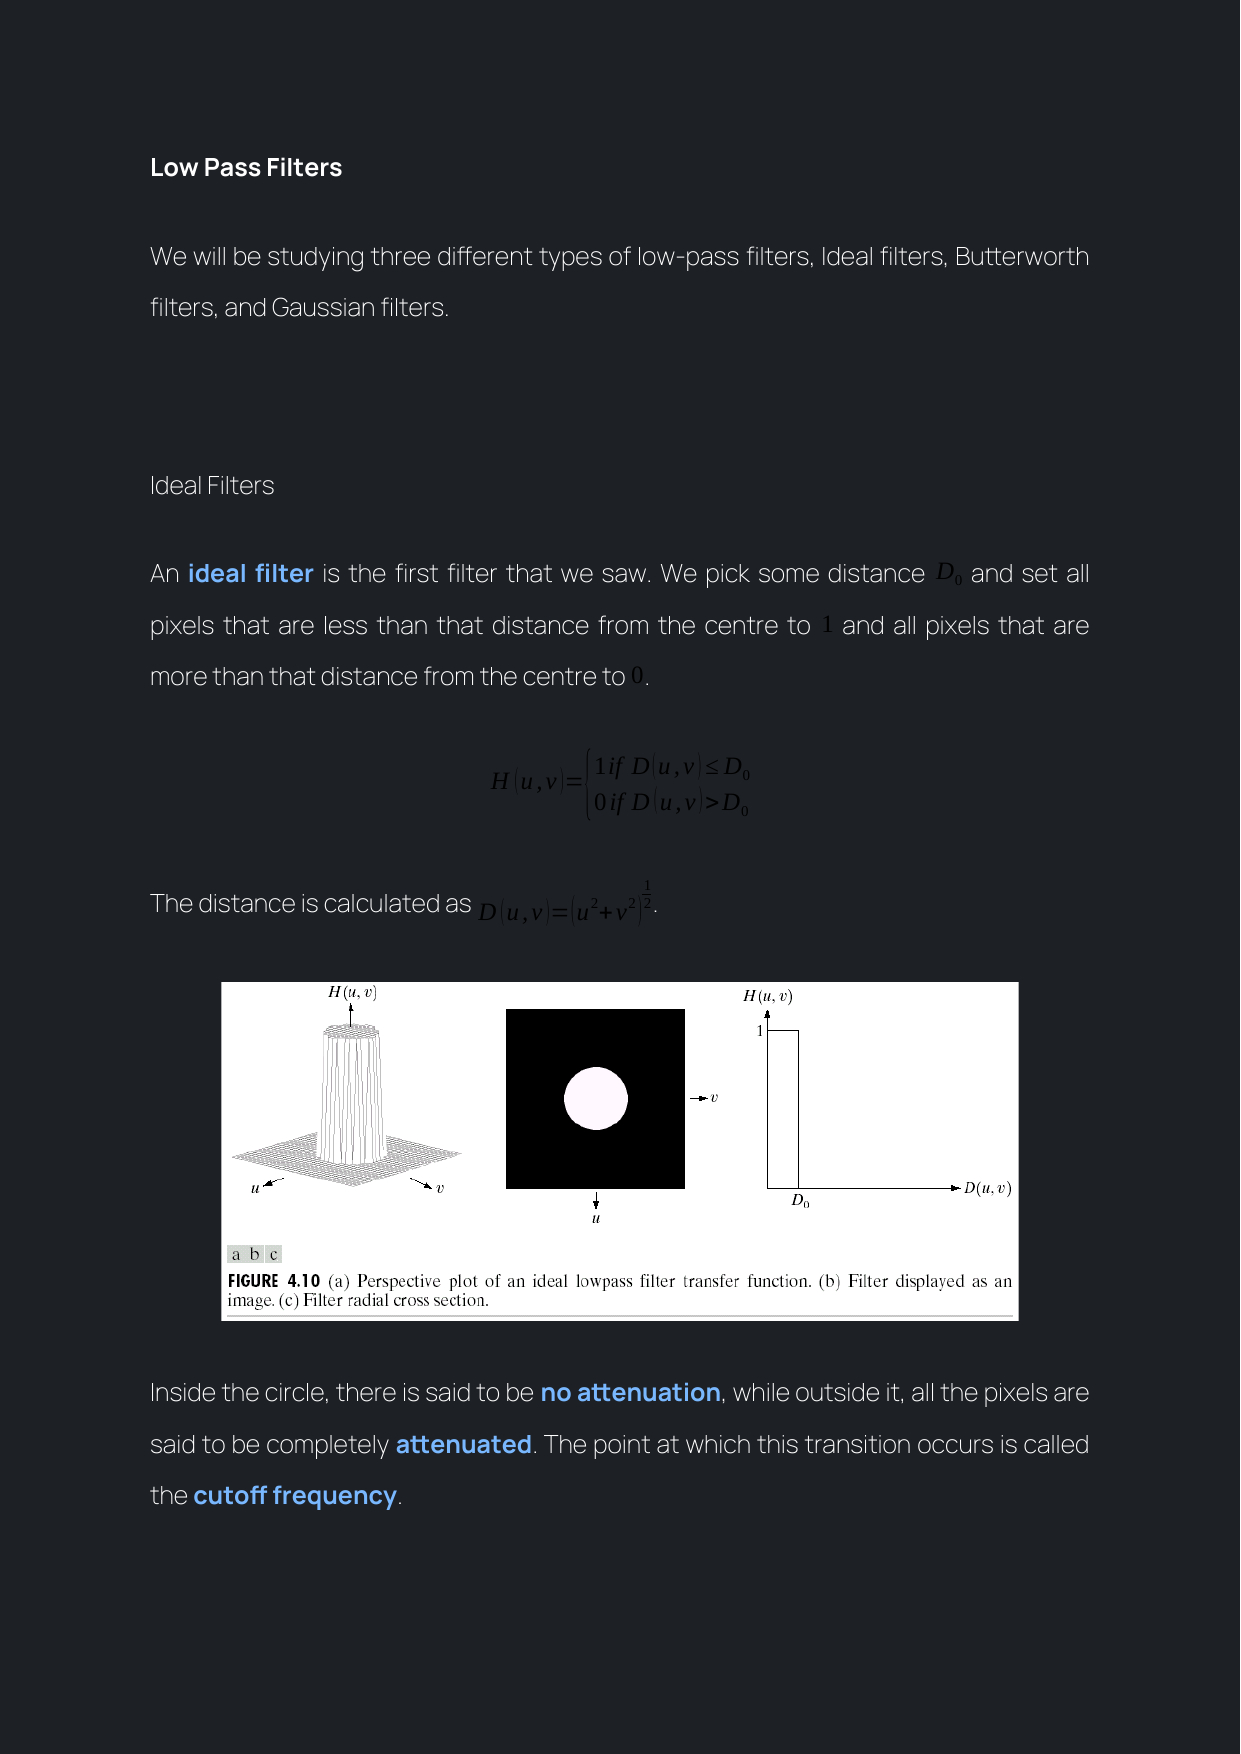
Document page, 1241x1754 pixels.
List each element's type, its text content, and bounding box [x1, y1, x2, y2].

text Inside the circle, there is said to be no attenuation, while outside it, all the pixels are said to be completely attenuated. The point at which this transition occurs is called the cutoff frequency. [150, 1375, 1090, 1512]
subtitle Low Pass Filters [150, 150, 1090, 184]
picture [221, 982, 1019, 1321]
text An ideal filter is the first filter that we saw. We pick some distance and set all pixels that are less than that distance from the centre to and all pixels that are more than that distance from the centre to . [150, 556, 1090, 693]
text We will be studying three different types of low-pass filters, Ideal filters, Butterworth filters, and Gaussian filters. [150, 239, 1090, 324]
text The distance is calculated as . [150, 877, 1090, 928]
subtitle Ideal Filters [150, 467, 1090, 502]
